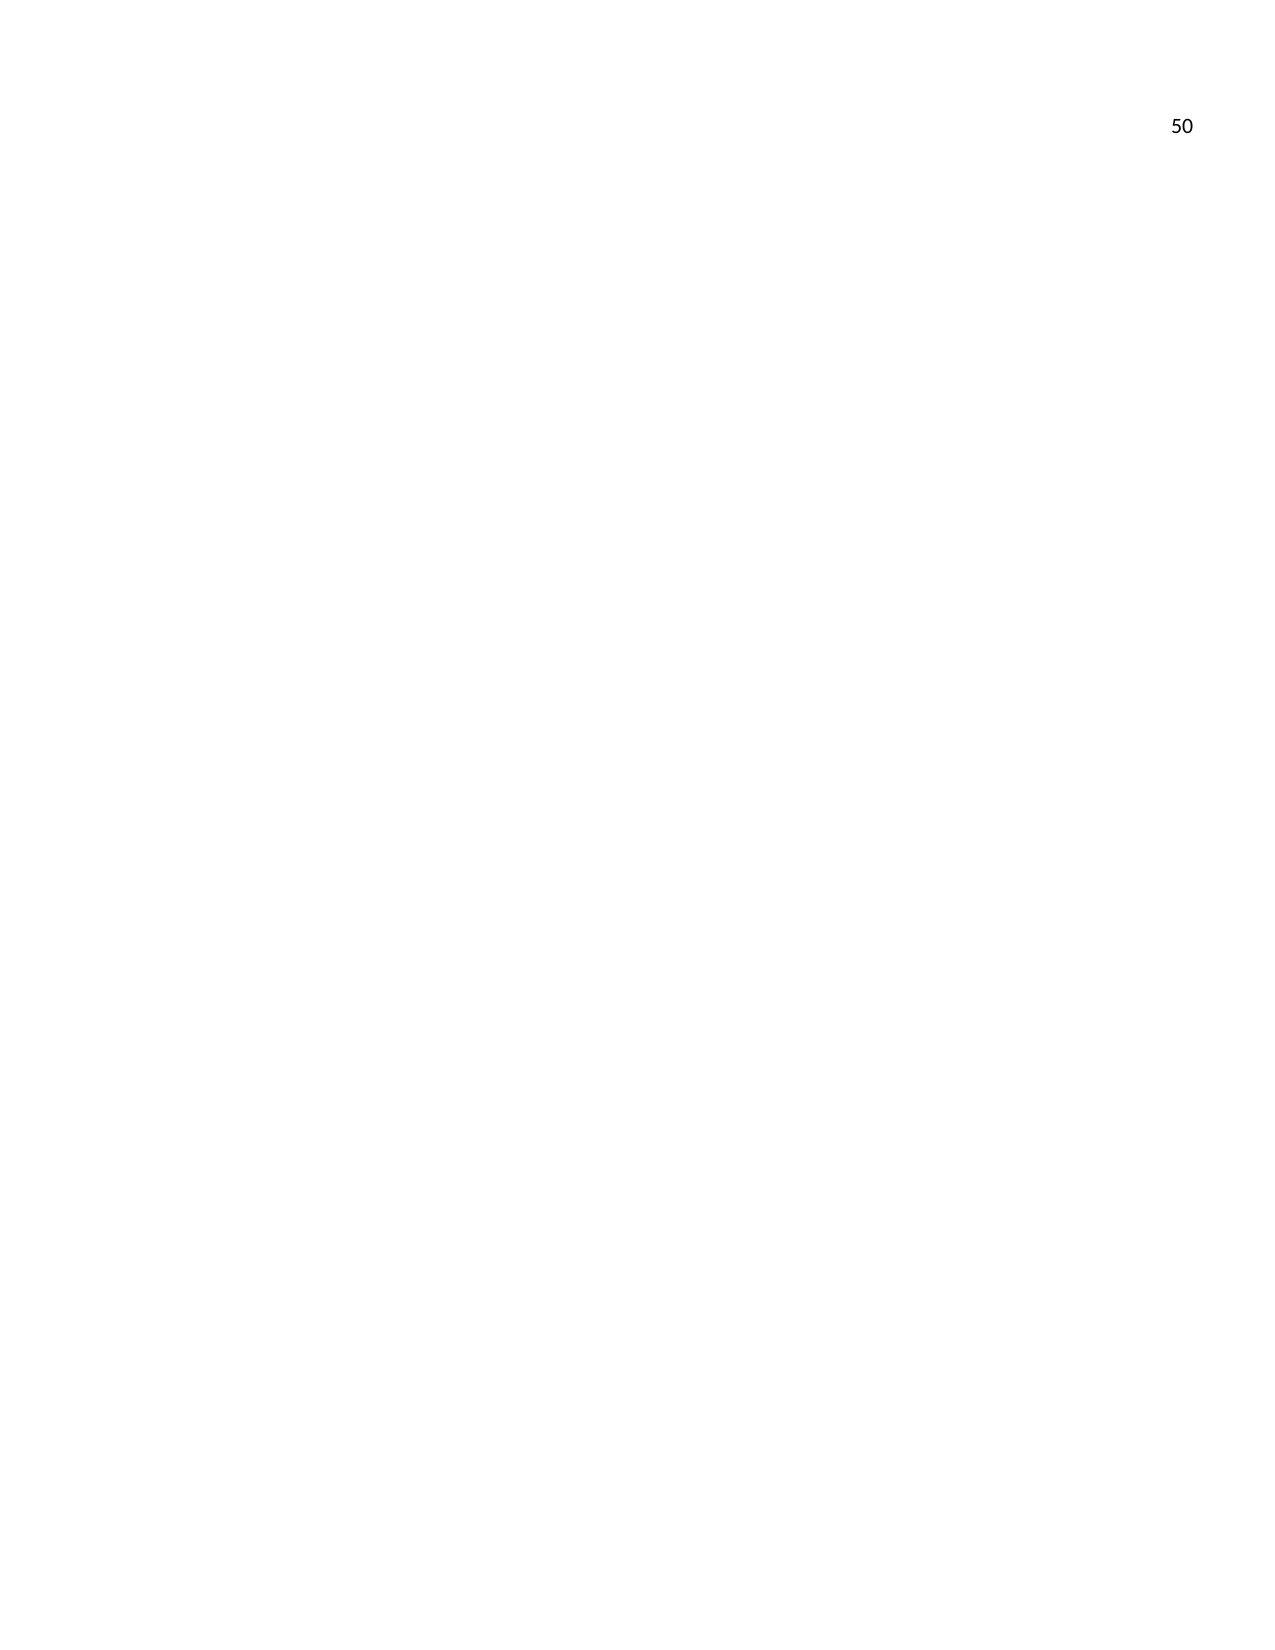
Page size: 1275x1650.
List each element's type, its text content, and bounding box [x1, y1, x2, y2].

text 50 [1171, 112, 1194, 138]
